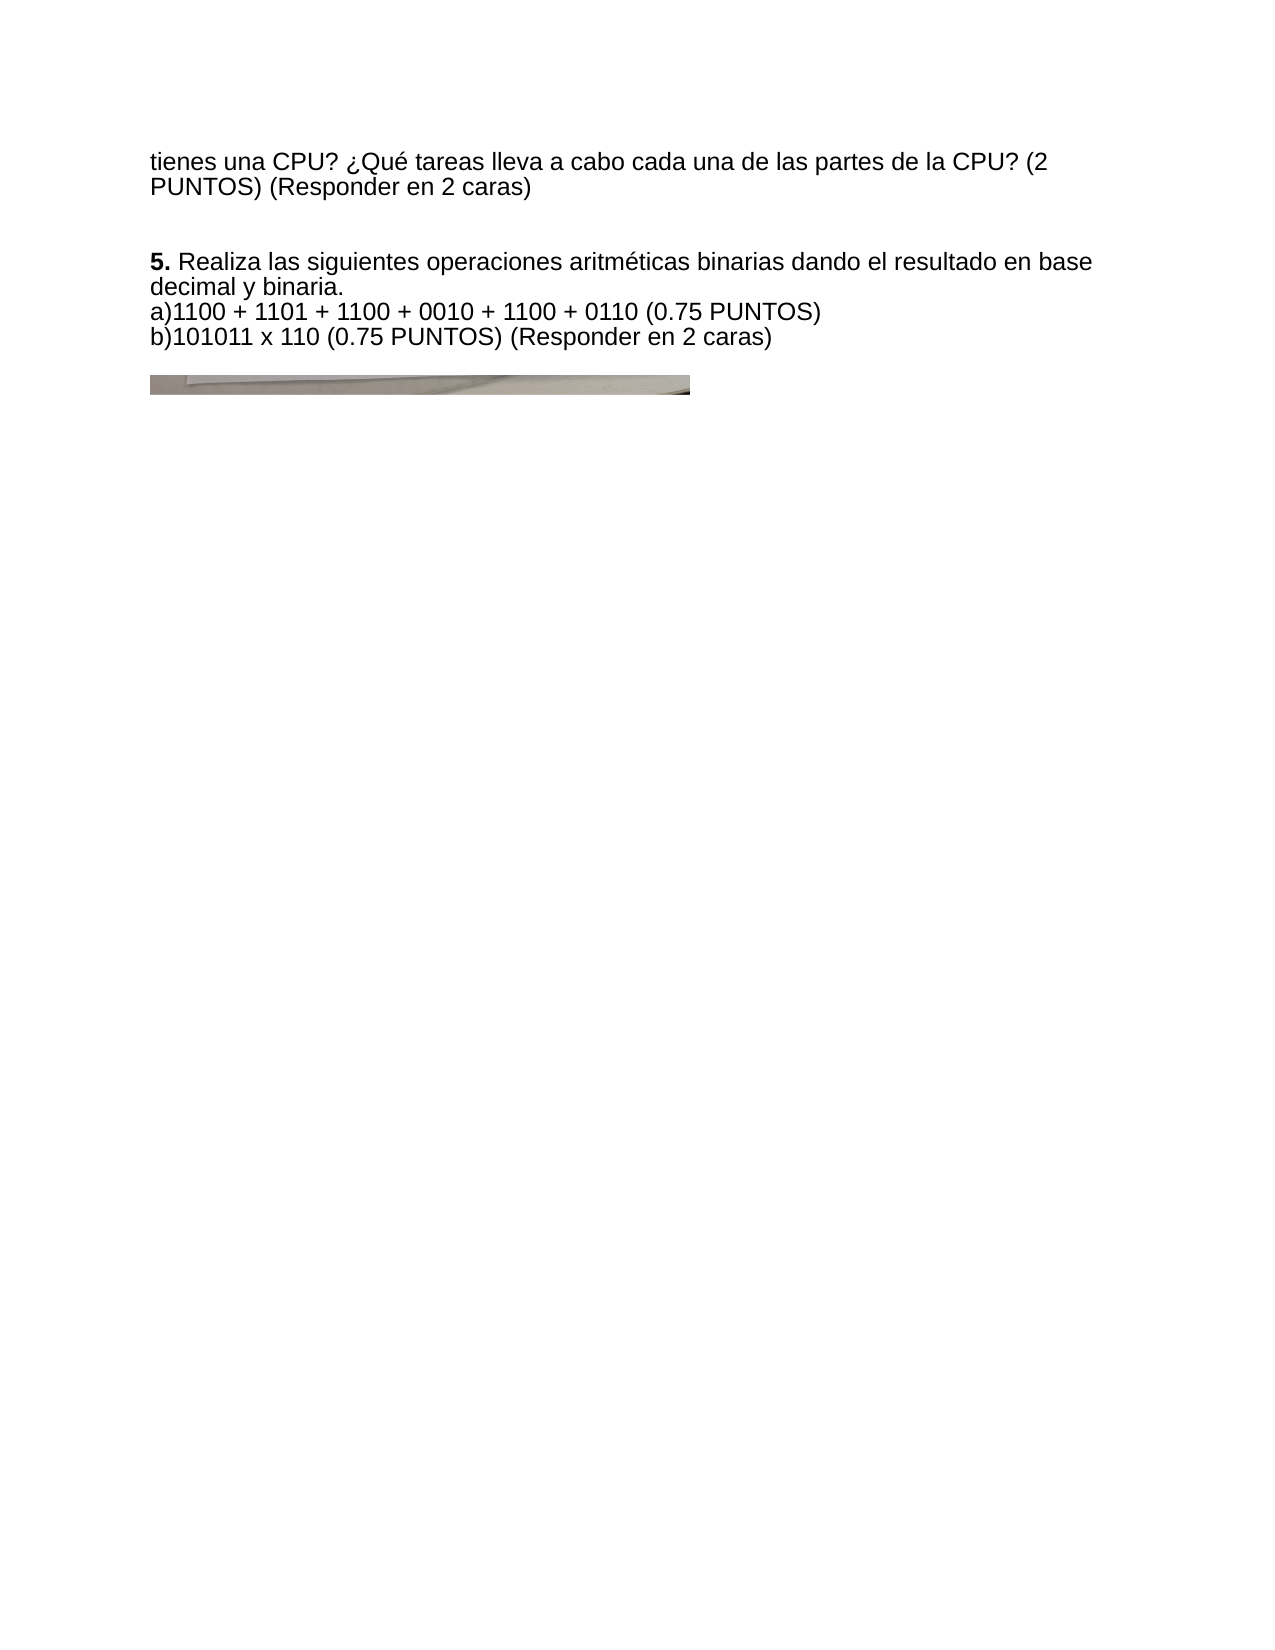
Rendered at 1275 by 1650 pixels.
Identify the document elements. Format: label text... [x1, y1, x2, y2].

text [150, 150, 1125, 300]
text b)101011 x 110 (0.75 PUNTOS) (Responder en 2 caras) [150, 325, 1125, 350]
text a)1100 + 1101 + 1100 + 0010 + 1100 + 0110 (0.75 PUNTOS) [150, 300, 1125, 325]
